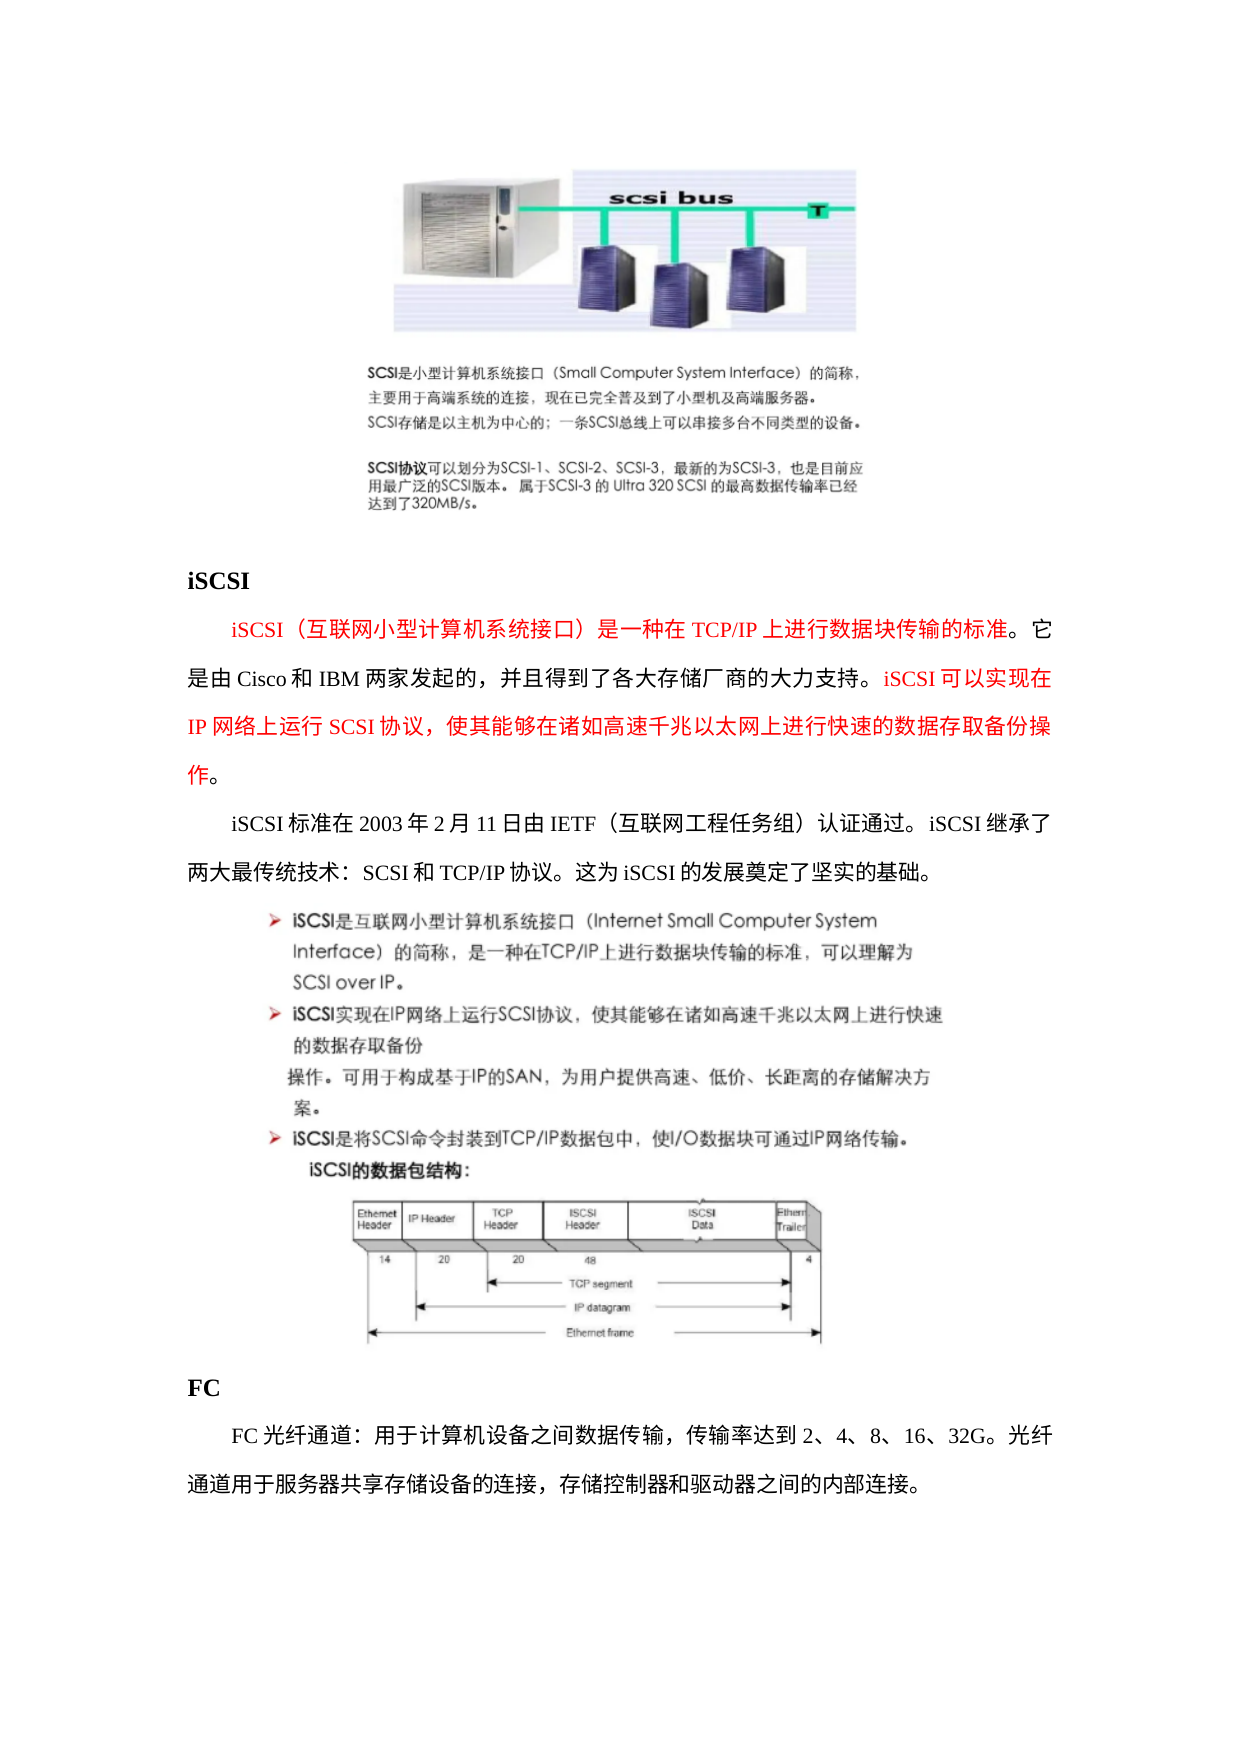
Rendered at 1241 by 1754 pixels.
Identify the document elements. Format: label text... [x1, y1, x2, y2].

text FC光纤通道：用于计算机设备之间数据传输，传输率达到2、4、8、16、32G。光纤通道用于服务器共享存储设备的连接，存储控制器和驱动器之间的内部连接。 [187, 1418, 1053, 1499]
subtitle FC [187, 1371, 1053, 1403]
text iSCSI（互联网小型计算机系统接口）是一种在TCP/IP上进行数据块传输的标准。它是由Cisco和IBM两家发起的，并且得到了各大存储厂商的大力支持。iSCSI可以实现在IP网络上运行SCSI协议，使其能够在诸如高速千兆以太网上进行快速的数据存取备份操作。 [187, 611, 1053, 790]
picture [343, 162, 897, 523]
picture [251, 903, 990, 1359]
text iSCSI标准在2003年2月11日由IETF（互联网工程任务组）认证通过。iSCSI继承了两大最传统技术：SCSI和TCP/IP协议。这为iSCSI的发展奠定了坚实的基础。 [187, 806, 1053, 887]
subtitle iSCSI [187, 564, 1053, 597]
